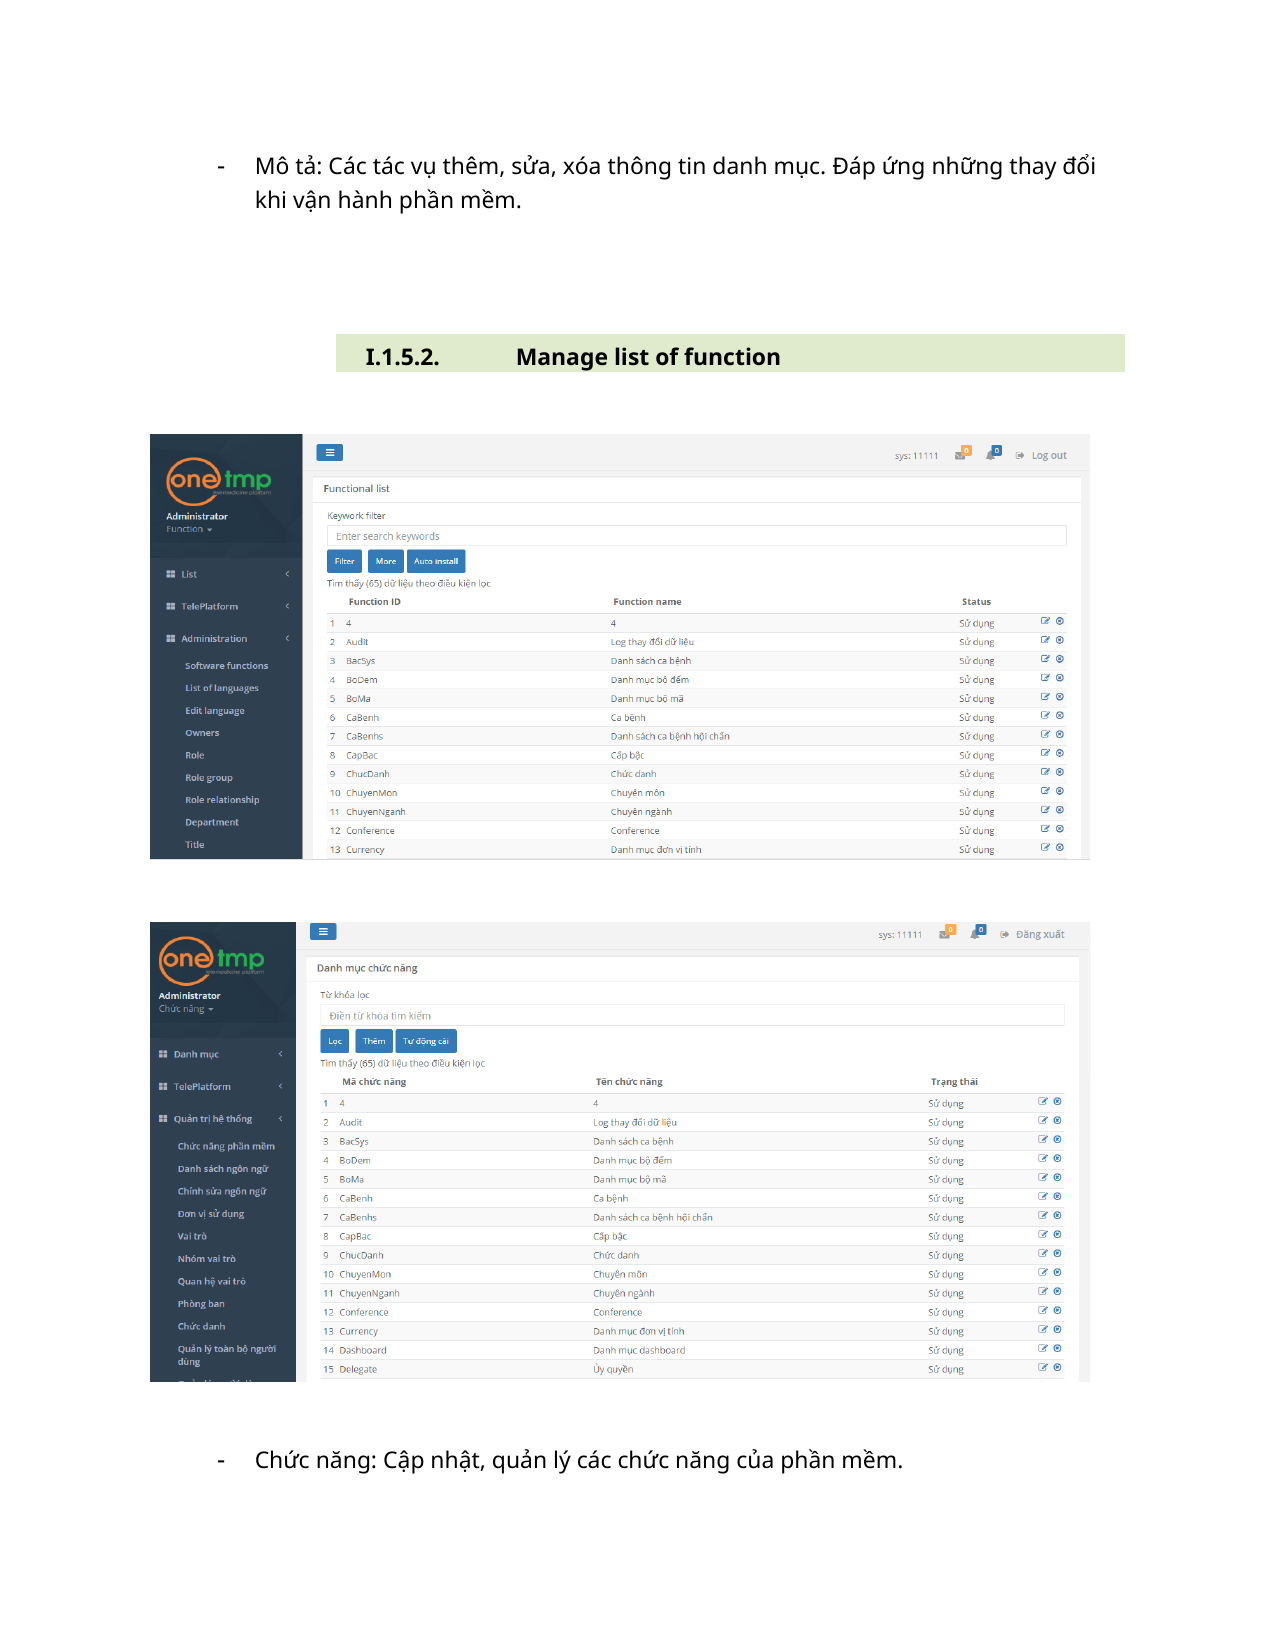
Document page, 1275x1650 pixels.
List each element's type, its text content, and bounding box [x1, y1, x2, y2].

list Chức năng: Cập nhật, quản lý các chức năng của phần mềm. [217, 1444, 1125, 1476]
subtitle Manage list of function [336, 334, 1125, 372]
picture [150, 434, 1091, 860]
list Mô tả: Các tác vụ thêm, sửa, xóa thông tin danh mục. Đáp ứng những thay đổi khi vận hành phần mềm. [217, 150, 1125, 215]
picture [150, 922, 1091, 1382]
